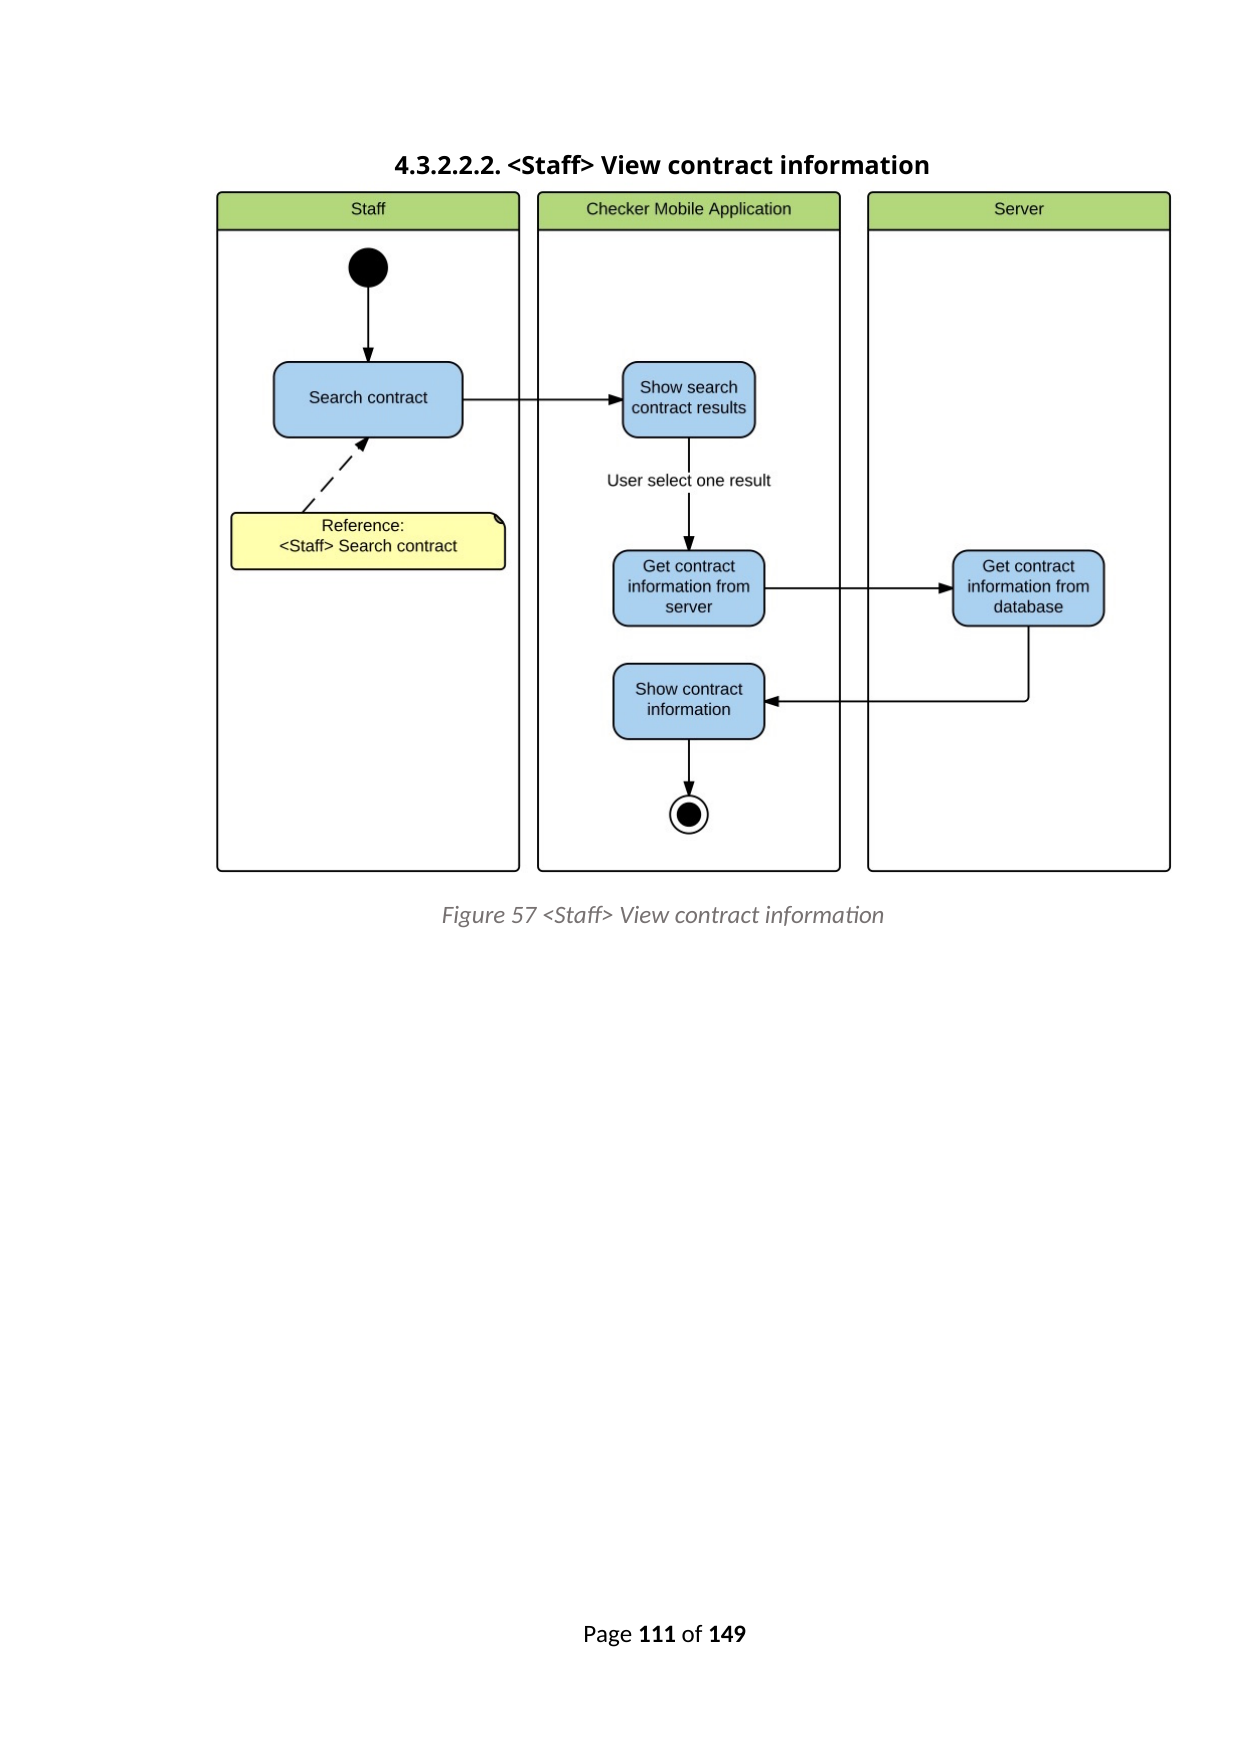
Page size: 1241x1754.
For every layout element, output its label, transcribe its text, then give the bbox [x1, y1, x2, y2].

picture [206, 181, 1182, 880]
text Figure 57 <Staff> View contract information [207, 899, 1122, 929]
subtitle <Staff> View contract information [394, 148, 1122, 181]
